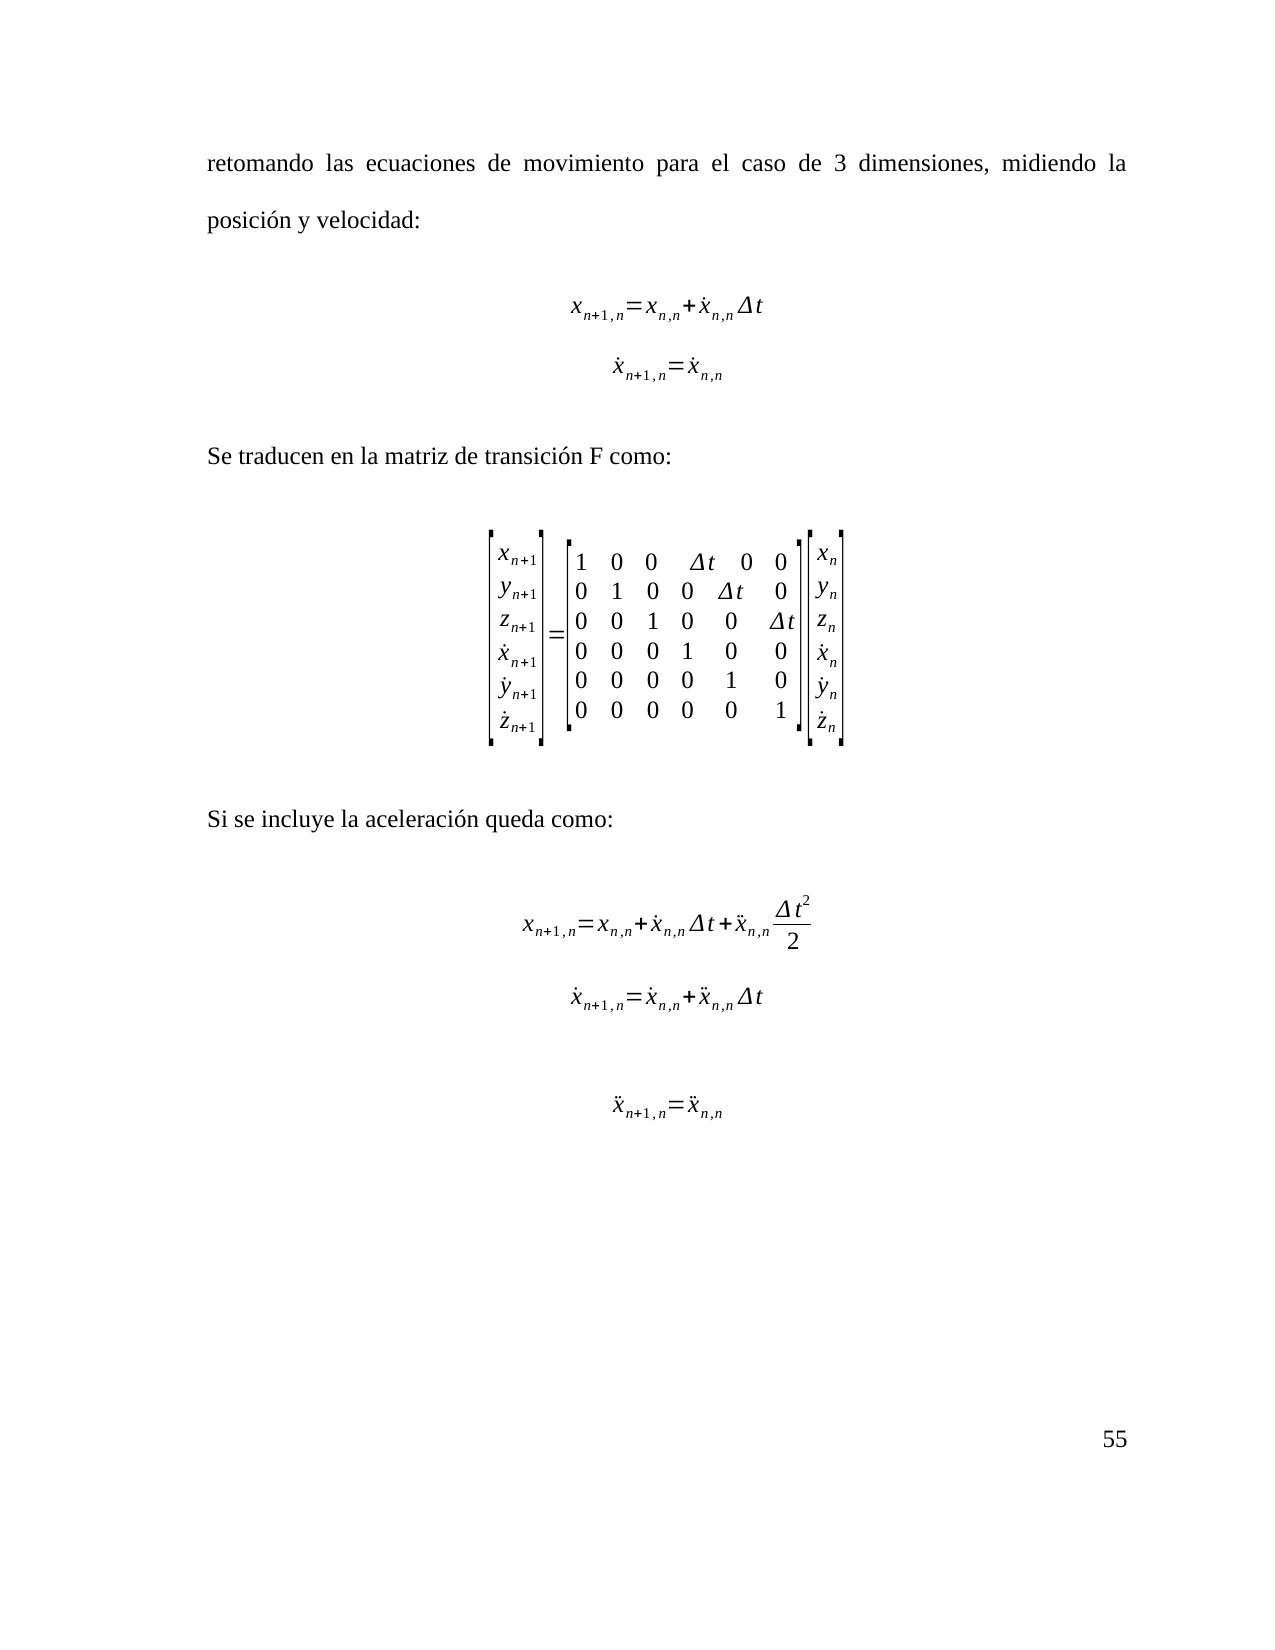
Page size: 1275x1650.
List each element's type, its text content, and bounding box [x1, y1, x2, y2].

text Si se incluye la aceleración queda como: [207, 804, 1127, 833]
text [207, 148, 1127, 234]
text Se traducen en la matriz de transición F como: [207, 441, 1127, 470]
